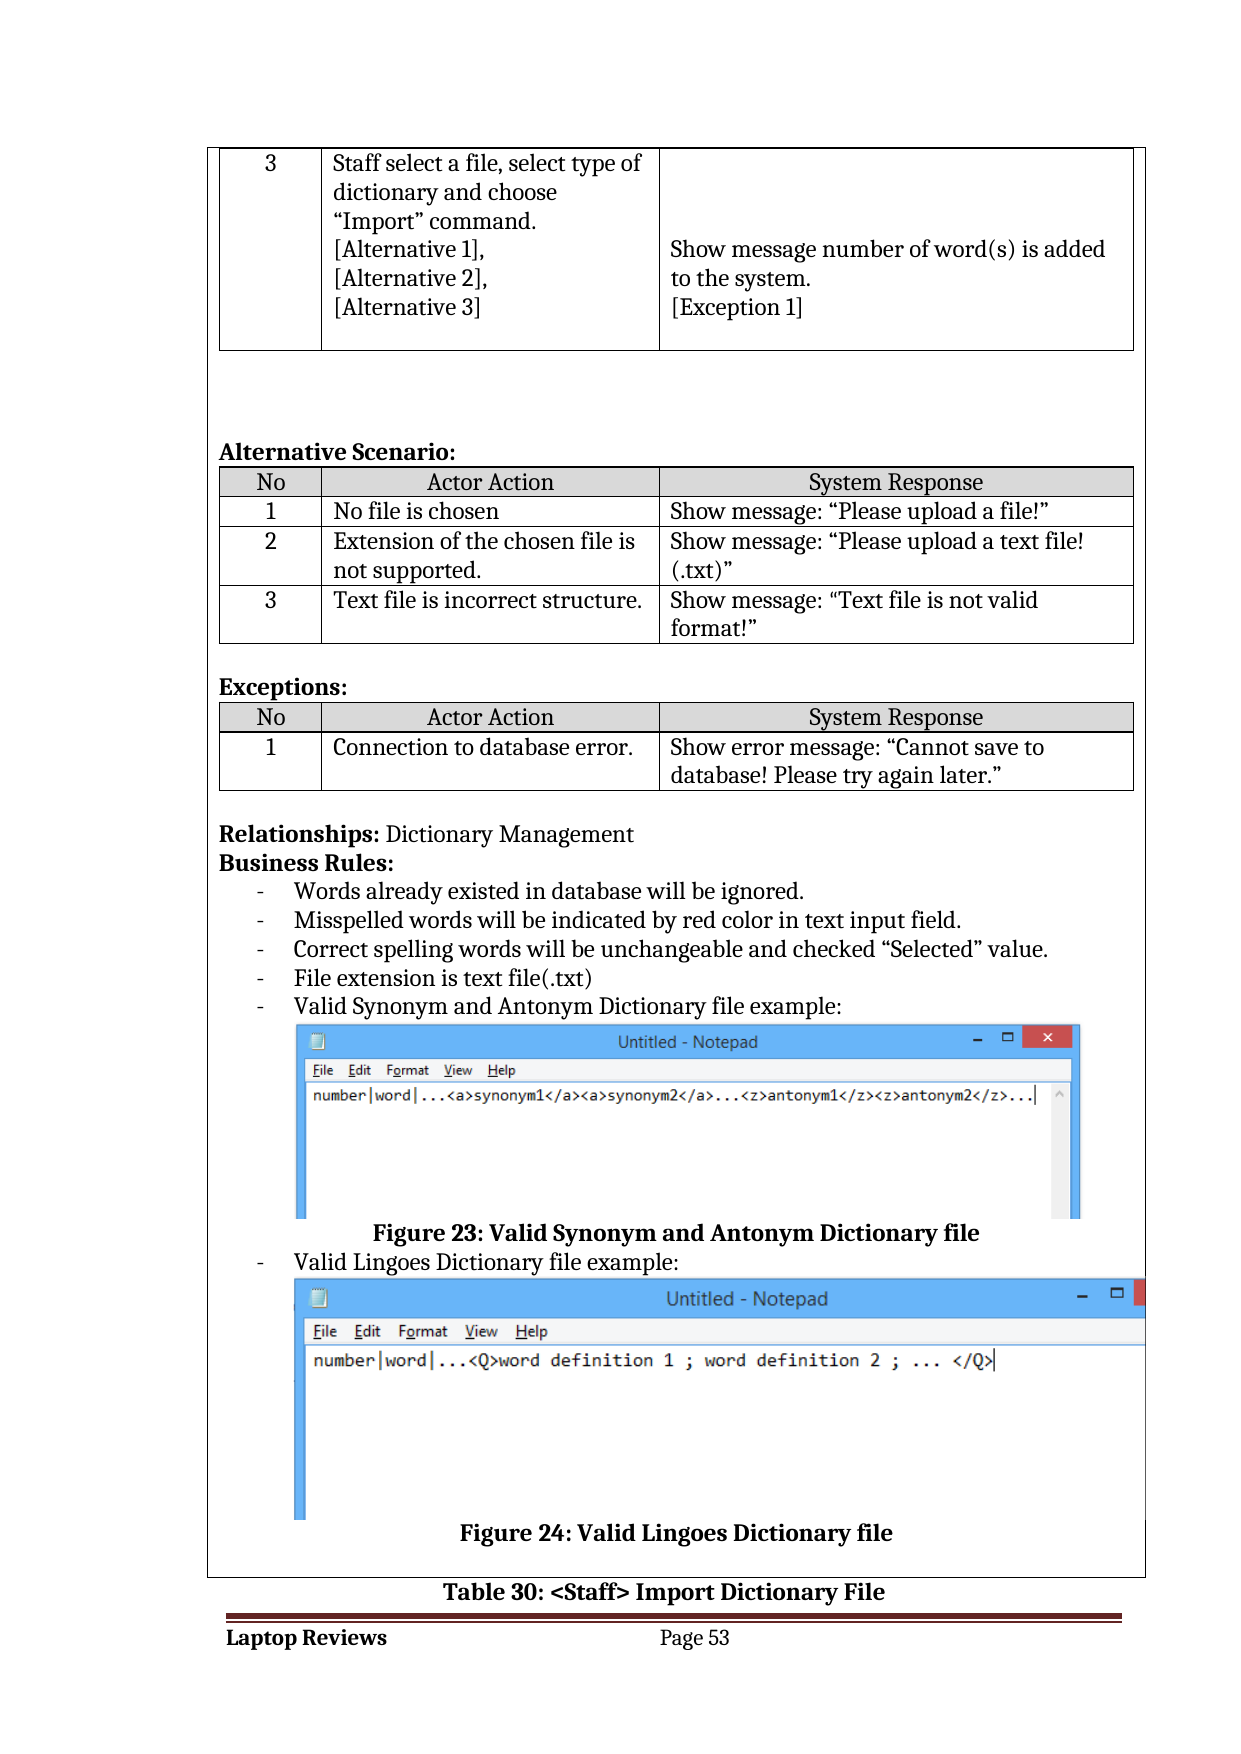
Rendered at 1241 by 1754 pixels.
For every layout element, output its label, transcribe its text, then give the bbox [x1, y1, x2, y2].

text Table 30: <Staff> Import Dictionary File [207, 1578, 1122, 1607]
picture [293, 1276, 1146, 1520]
picture [293, 1021, 1088, 1219]
